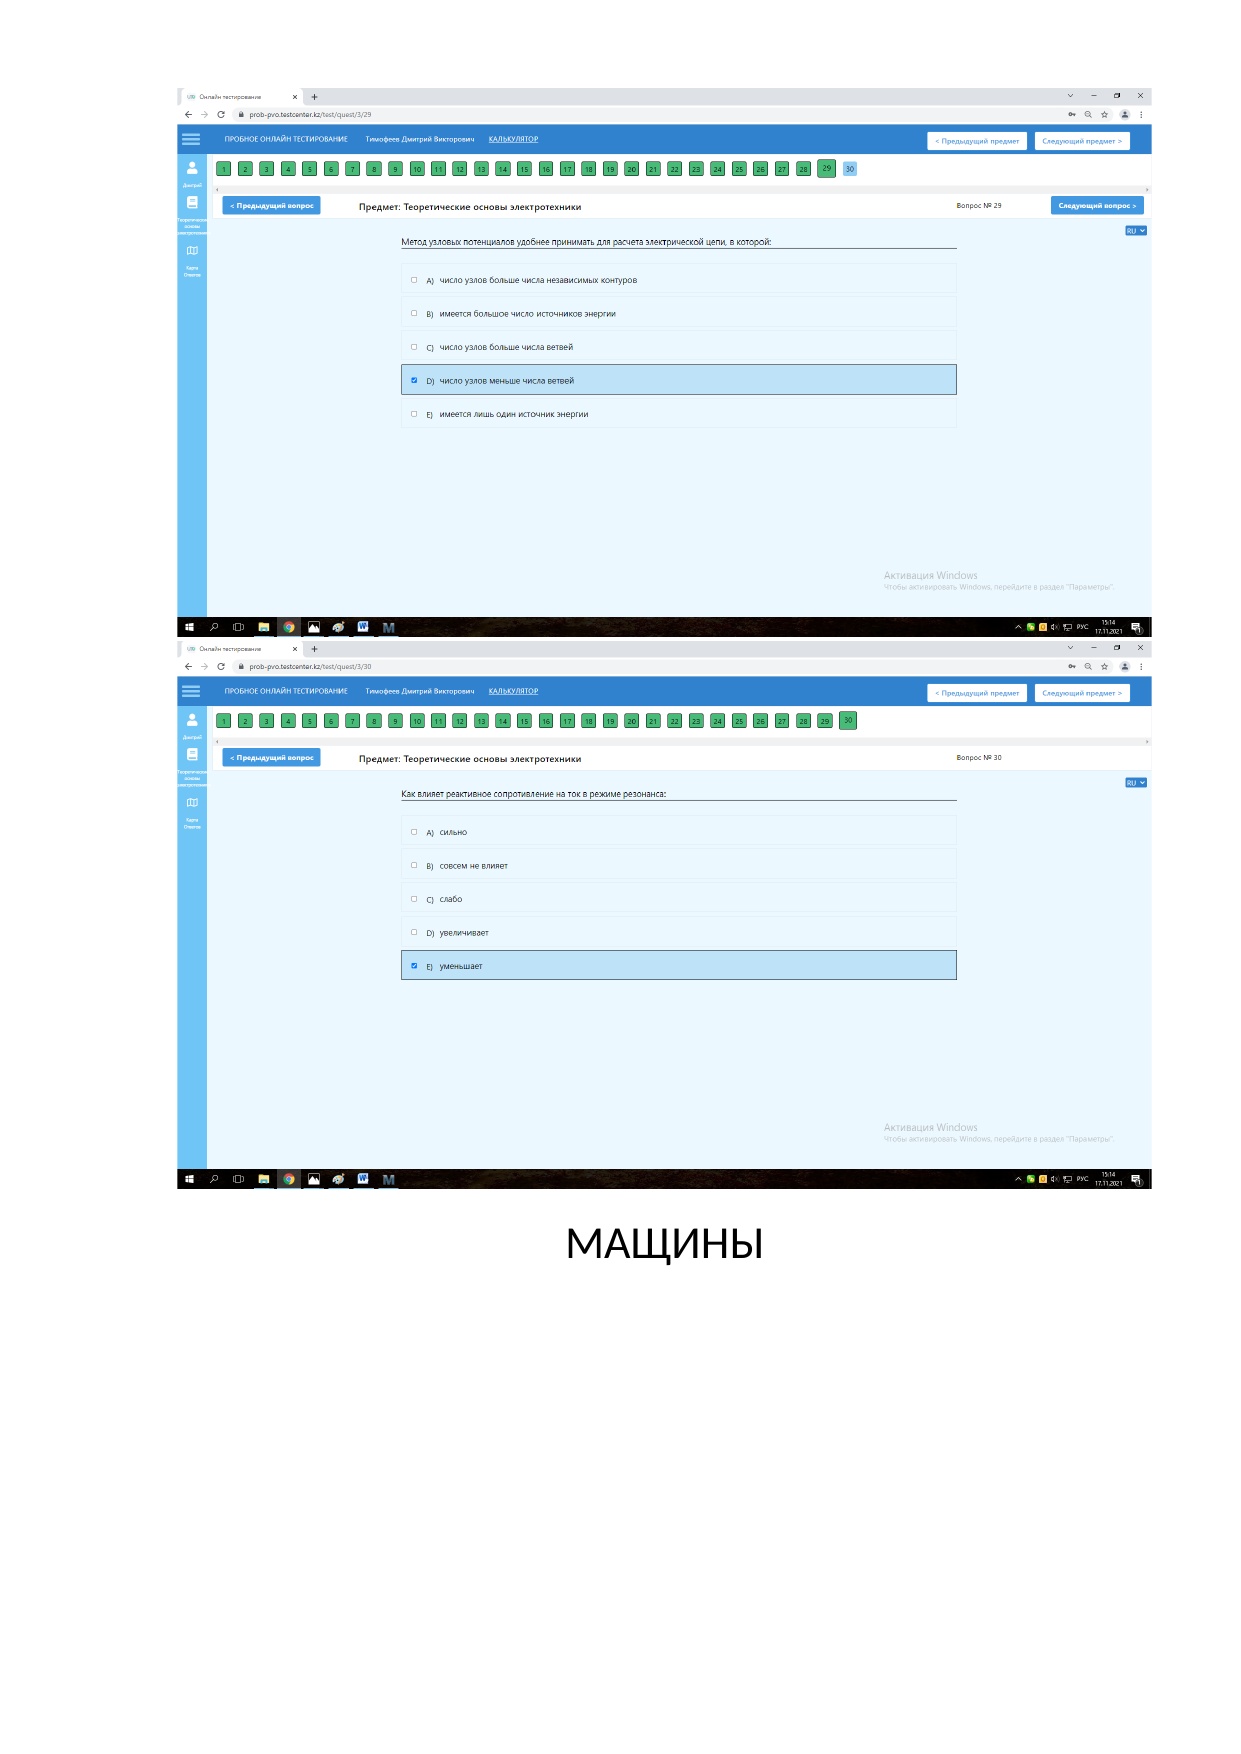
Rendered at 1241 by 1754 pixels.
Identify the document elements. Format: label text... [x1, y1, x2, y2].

picture [177, 641, 1152, 1189]
picture [177, 88, 1152, 637]
text МАЩИНЫ [177, 1214, 1152, 1270]
